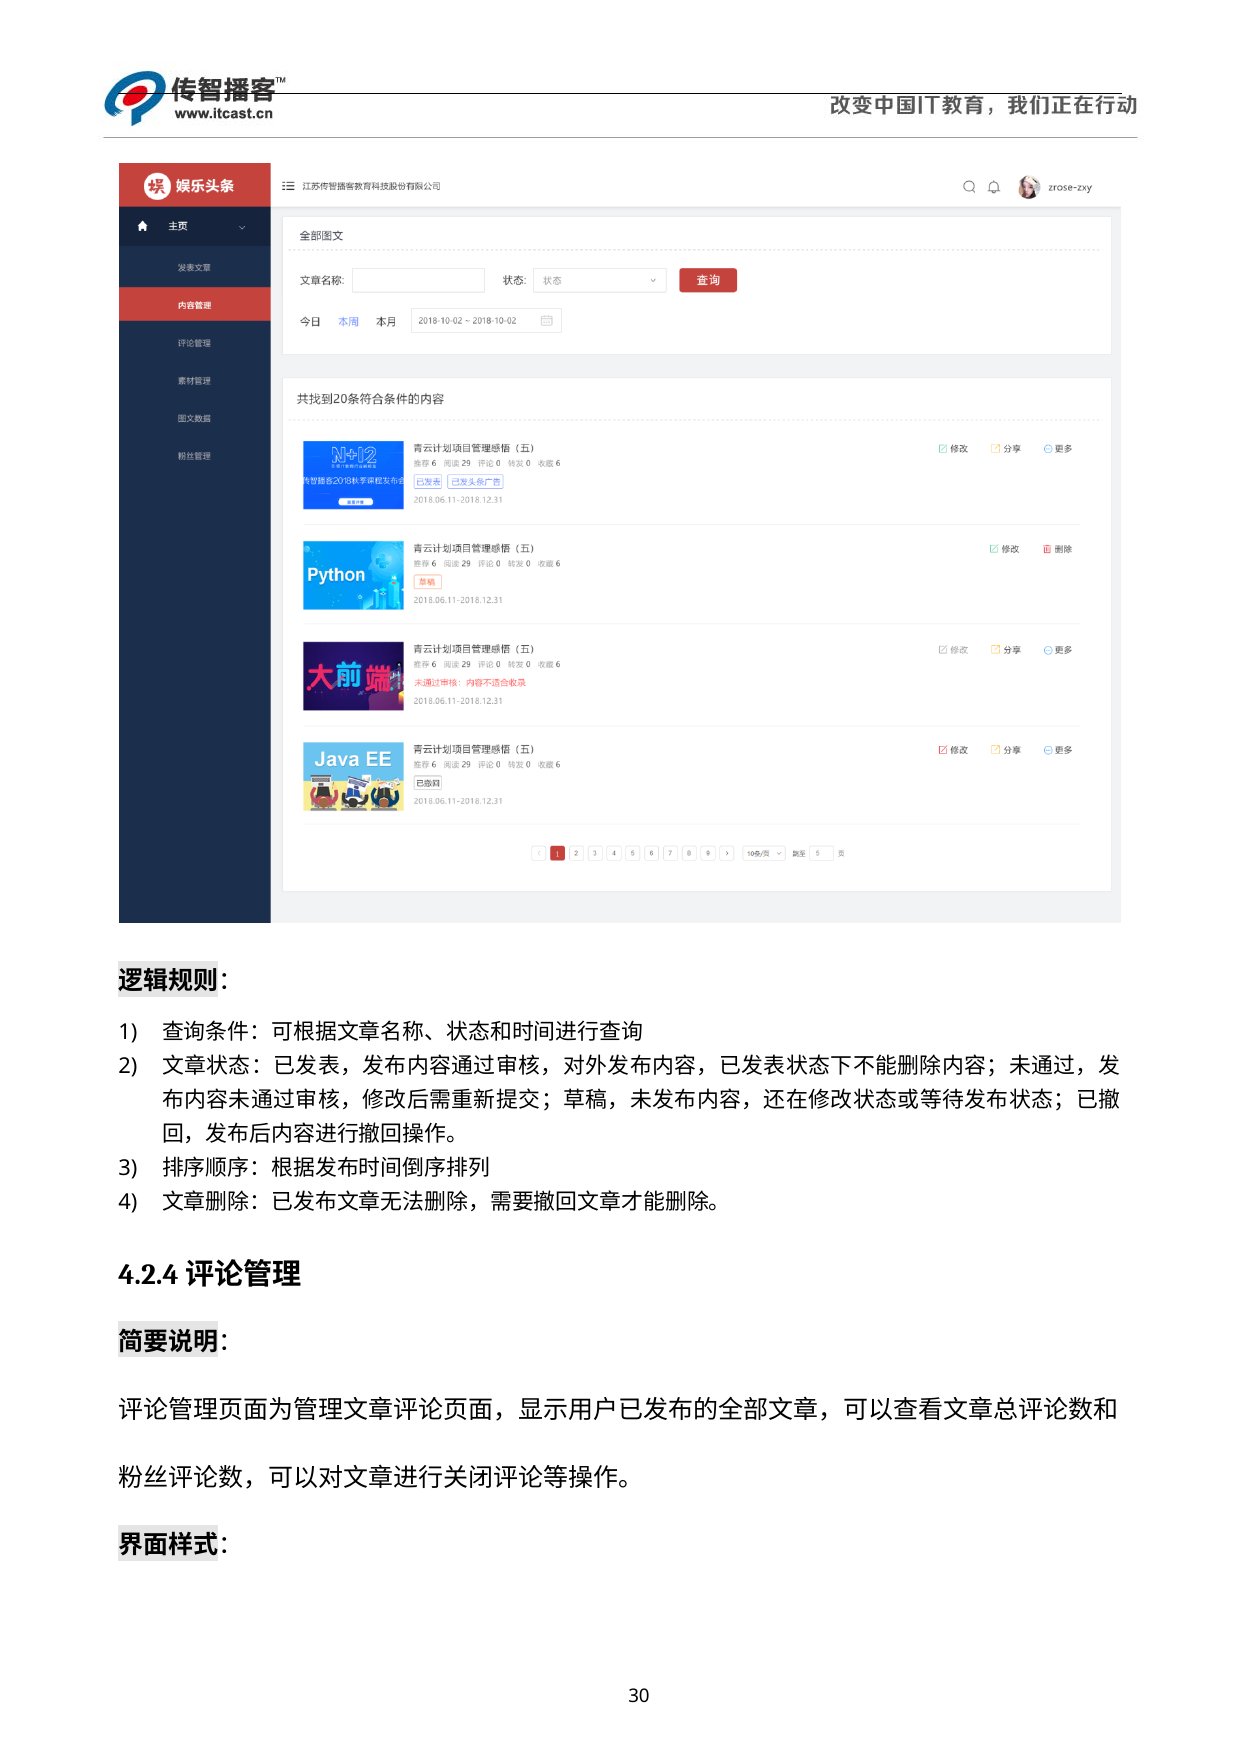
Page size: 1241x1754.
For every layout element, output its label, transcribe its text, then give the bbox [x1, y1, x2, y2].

list 排序顺序：根据发布时间倒序排列 [118, 1149, 1122, 1183]
list 查询条件：可根据文章名称、状态和时间进行查询 [118, 1013, 1122, 1047]
text 逻辑规则： [118, 945, 1122, 1013]
list 文章删除：已发布文章无法删除，需要撤回文章才能删除。 [118, 1183, 1122, 1217]
text 评论管理页面为管理文章评论页面，显示用户已发布的全部文章，可以查看文章总评论数和粉丝评论数，可以对文章进行关闭评论等操作。 [118, 1373, 1122, 1509]
text 界面样式： [118, 1509, 1122, 1577]
list 文章状态：已发表，发布内容通过审核，对外发布内容，已发表状态下不能删除内容；未通过，发布内容未通过审核，修改后需重新提交；草稿，未发布内容，还在修改状态或等待发布状态；已撤回，发布后内容进行撤回操作。 [118, 1047, 1122, 1149]
subtitle 4.2.4 评论管理 [118, 1237, 1122, 1305]
text 简要说明： [118, 1305, 1122, 1373]
picture [119, 163, 1122, 923]
picture [1, 0, 1239, 146]
